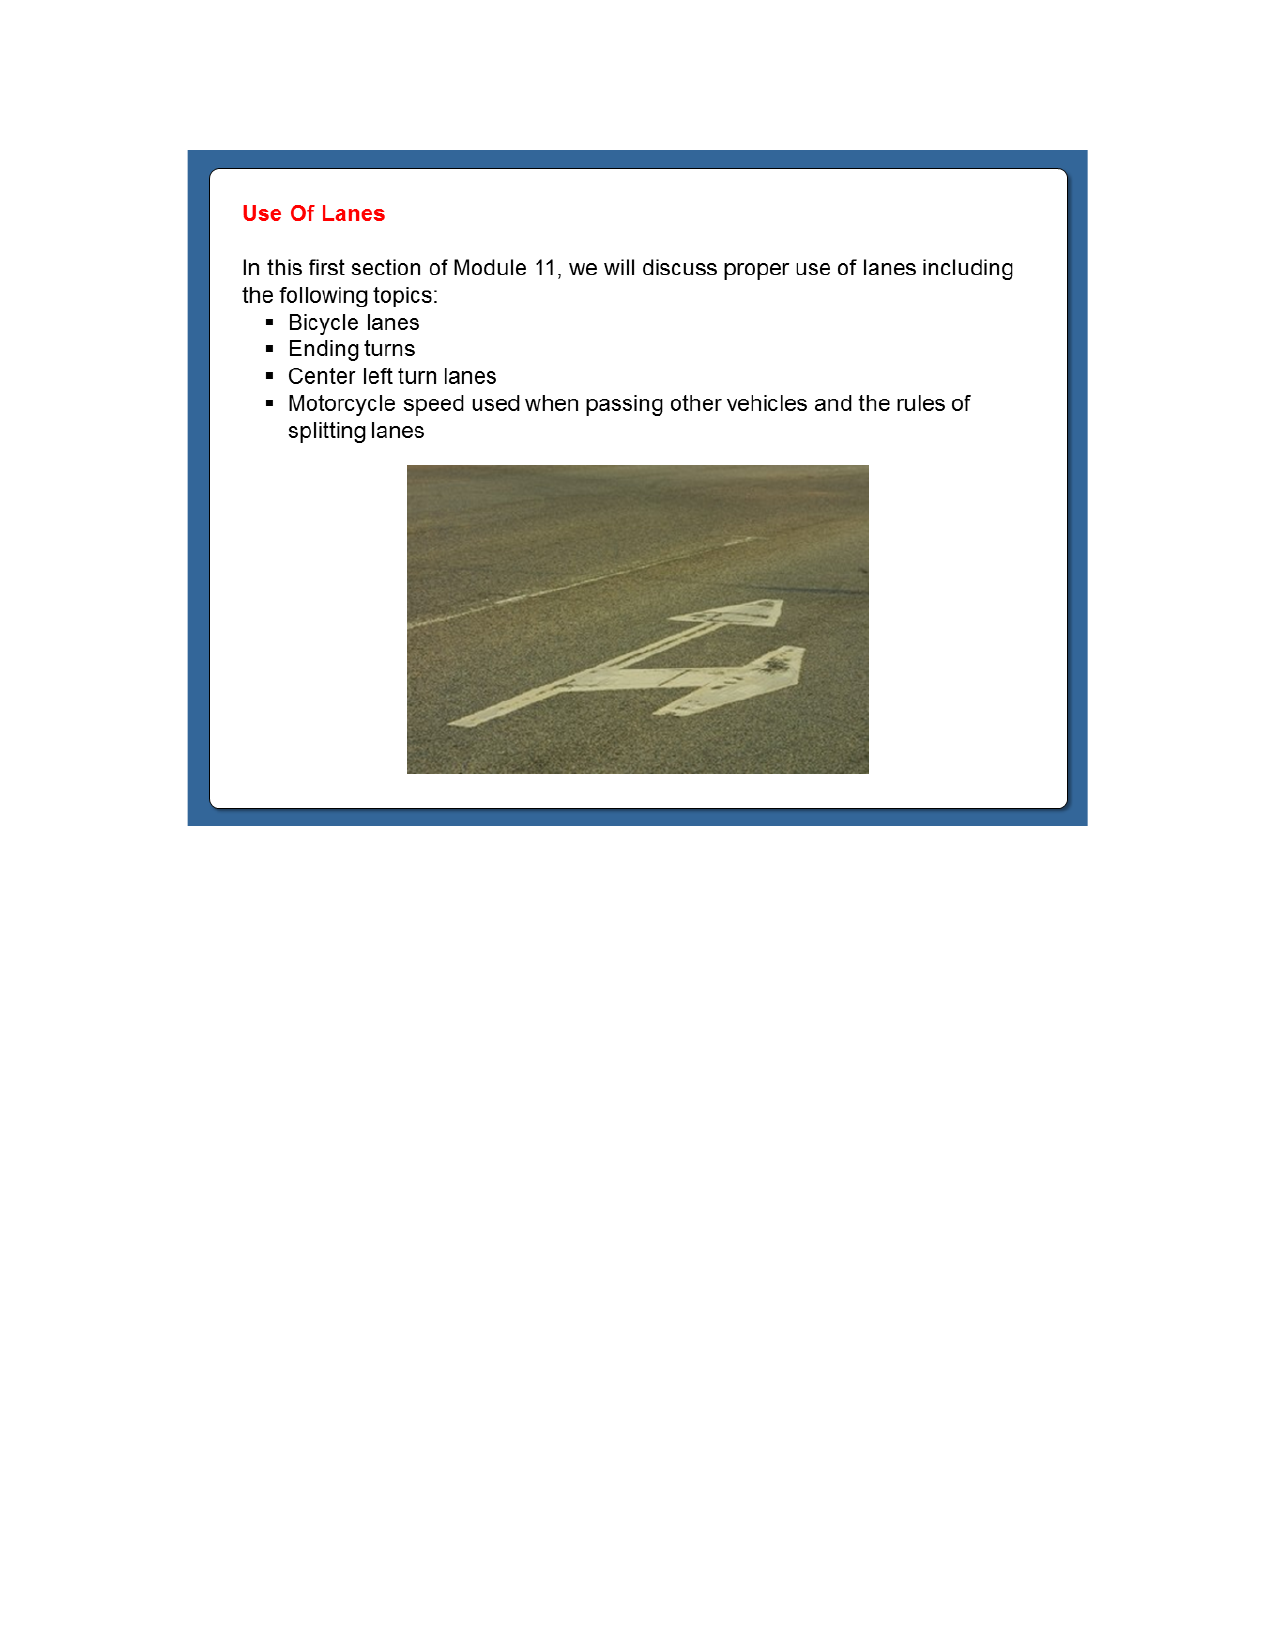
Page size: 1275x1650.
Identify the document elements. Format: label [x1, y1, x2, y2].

picture [187, 150, 1088, 826]
